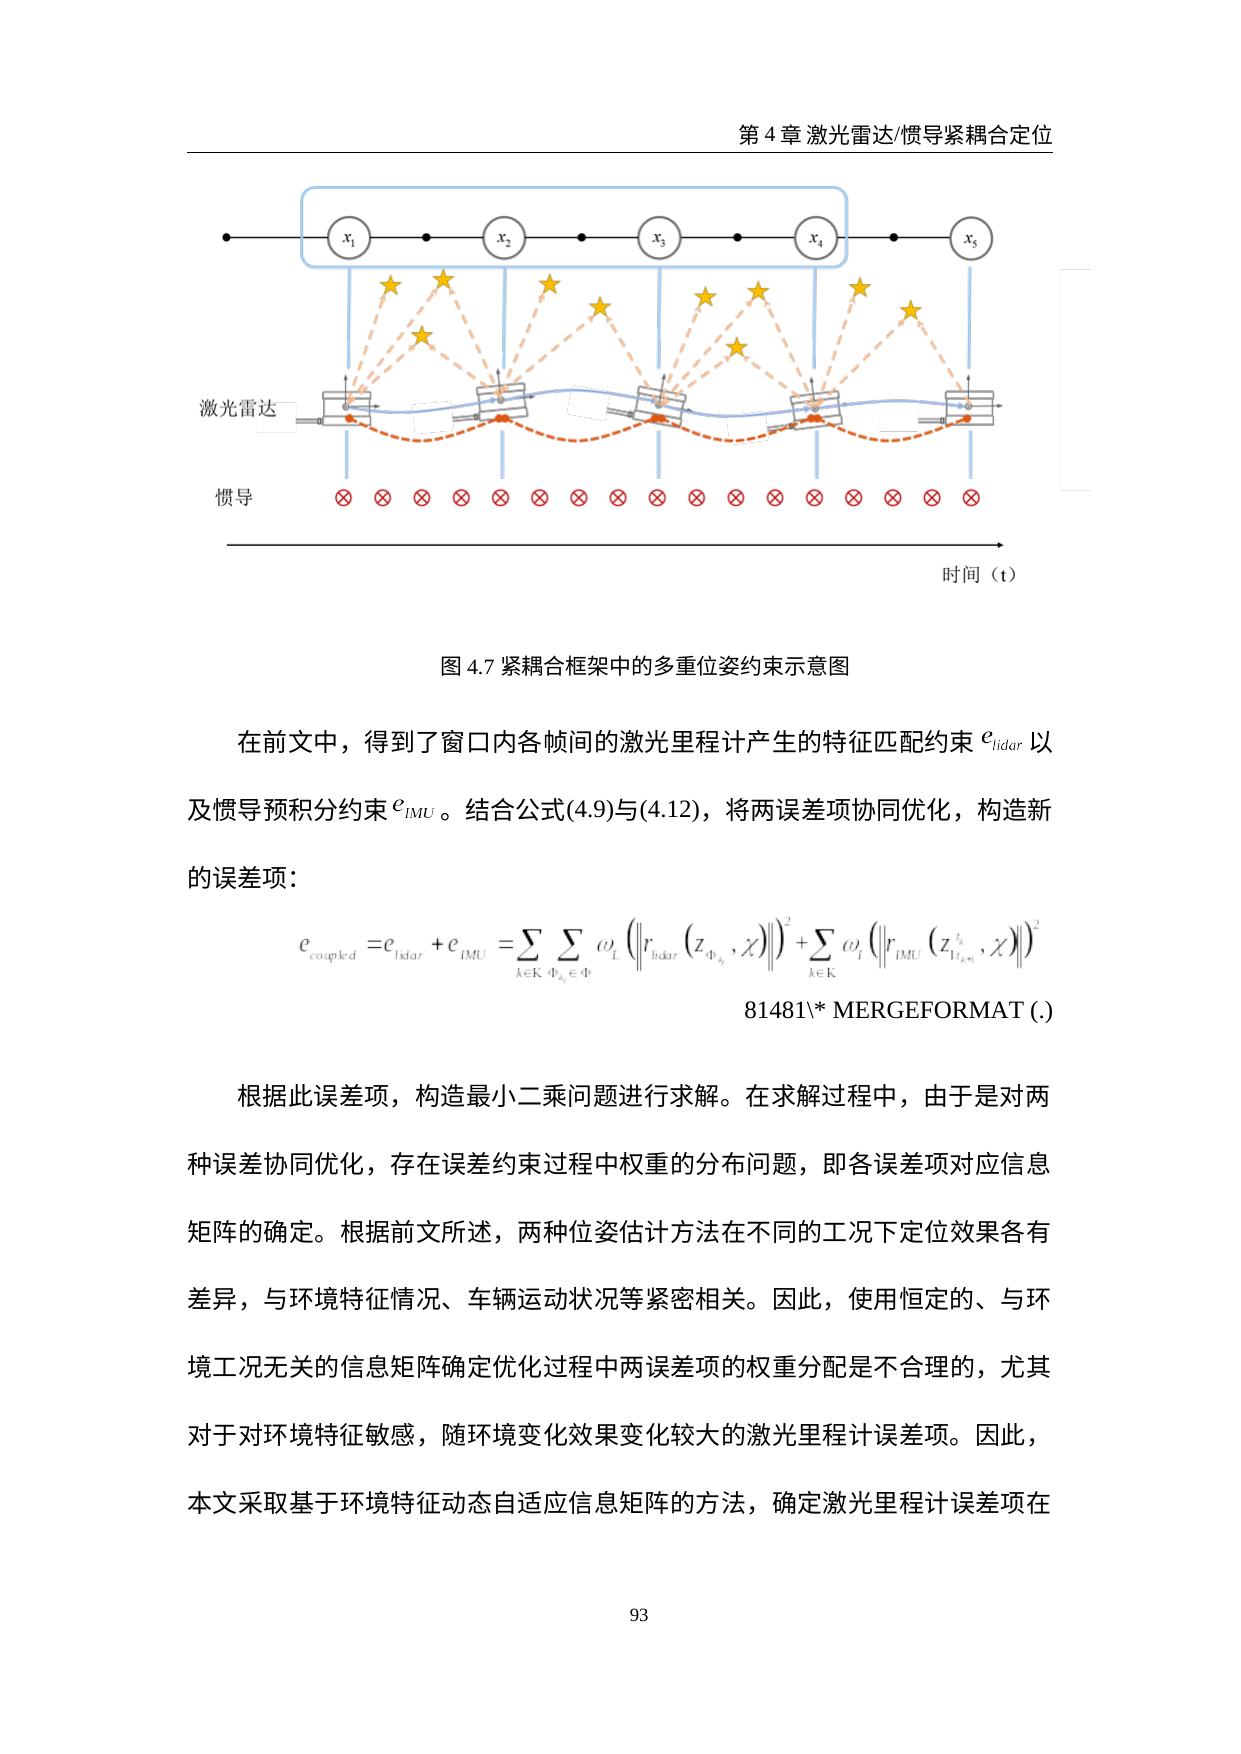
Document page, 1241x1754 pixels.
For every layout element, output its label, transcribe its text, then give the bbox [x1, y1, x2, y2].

picture [187, 186, 1092, 598]
text 图4.7 紧耦合框架中的多重位姿约束示意图 [187, 647, 1053, 681]
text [187, 1060, 1053, 1536]
text 在前文中，得到了窗口内各帧间的激光里程计产生的特征匹配约束以及惯导预积分约束。结合公式(4.9)与(4.12)，将两误差项协同优化，构造新的误差项： [187, 706, 1053, 910]
